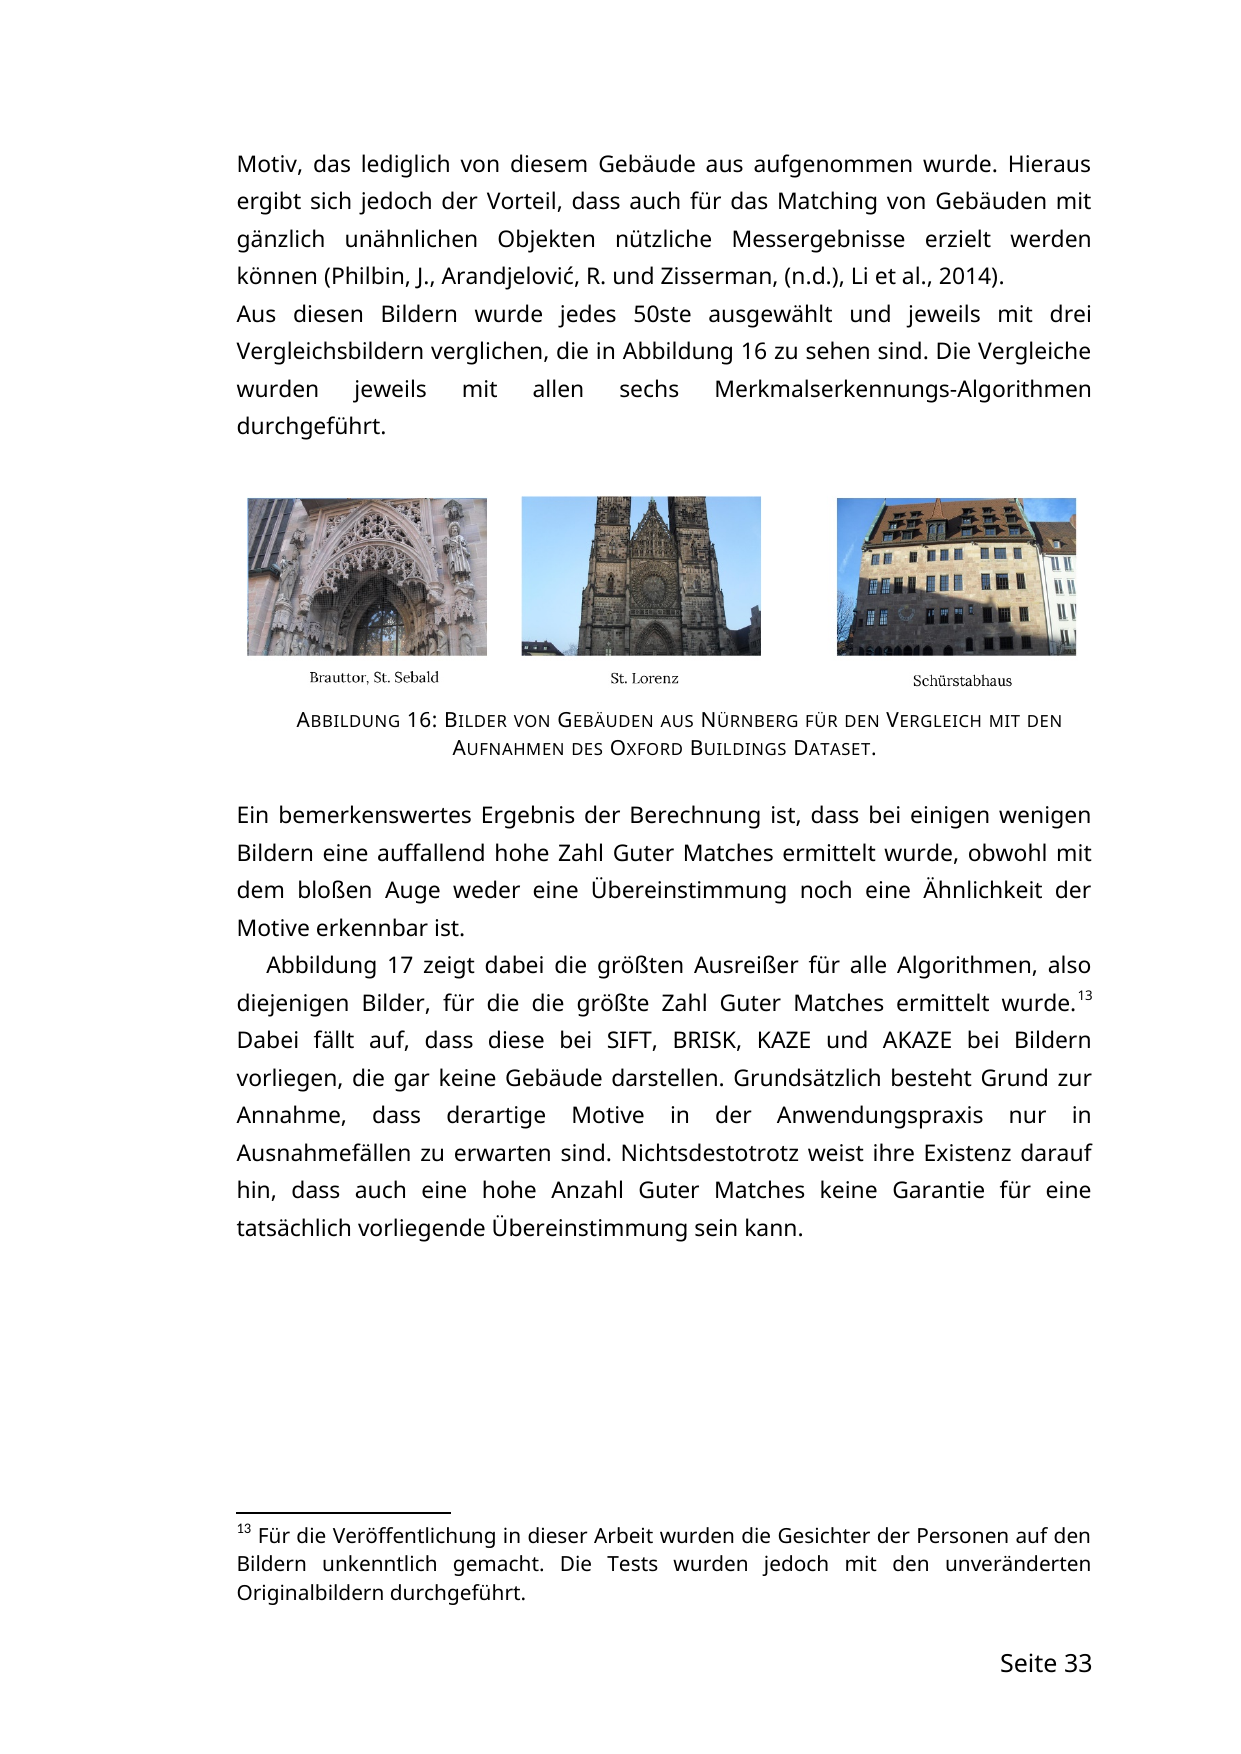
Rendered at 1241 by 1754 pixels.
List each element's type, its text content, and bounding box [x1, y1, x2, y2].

picture [236, 485, 1093, 699]
text Ein bemerkenswertes Ergebnis der Berechnung ist, dass bei einigen wenigen Bildern eine auffallend hohe Zahl Guter Matches ermittelt wurde, obwohl mit dem bloßen Auge weder eine Übereinstimmung noch eine Ähnlichkeit der Motive erkennbar ist. [236, 799, 1092, 943]
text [236, 148, 1092, 291]
text Abbildung 17 zeigt dabei die größten Ausreißer für alle Algorithmen, also diejenigen Bilder, für die die größte Zahl Guter Matches ermittelt wurde. Dabei fällt auf, dass diese bei SIFT, BRISK, KAZE und AKAZE bei Bildern vorliegen, die gar keine Gebäude darstellen. Grundsätzlich besteht Grund zur Annahme, dass derartige Motive in der Anwendungspraxis nur in Ausnahmefällen zu erwarten sind. Nichtsdestotrotz weist ihre Existenz darauf hin, dass auch eine hohe Anzahl Guter Matches keine Garantie für eine tatsächlich vorliegende Übereinstimmung sein kann. [236, 949, 1092, 1243]
text Aus diesen Bildern wurde jedes 50ste ausgewählt und jeweils mit drei Vergleichsbildern verglichen, die in Abbildung 16 zu sehen sind. Die Vergleiche wurden jeweils mit allen sechs Merkmalserkennungs-Algorithmen durchgeführt. [236, 298, 1092, 441]
